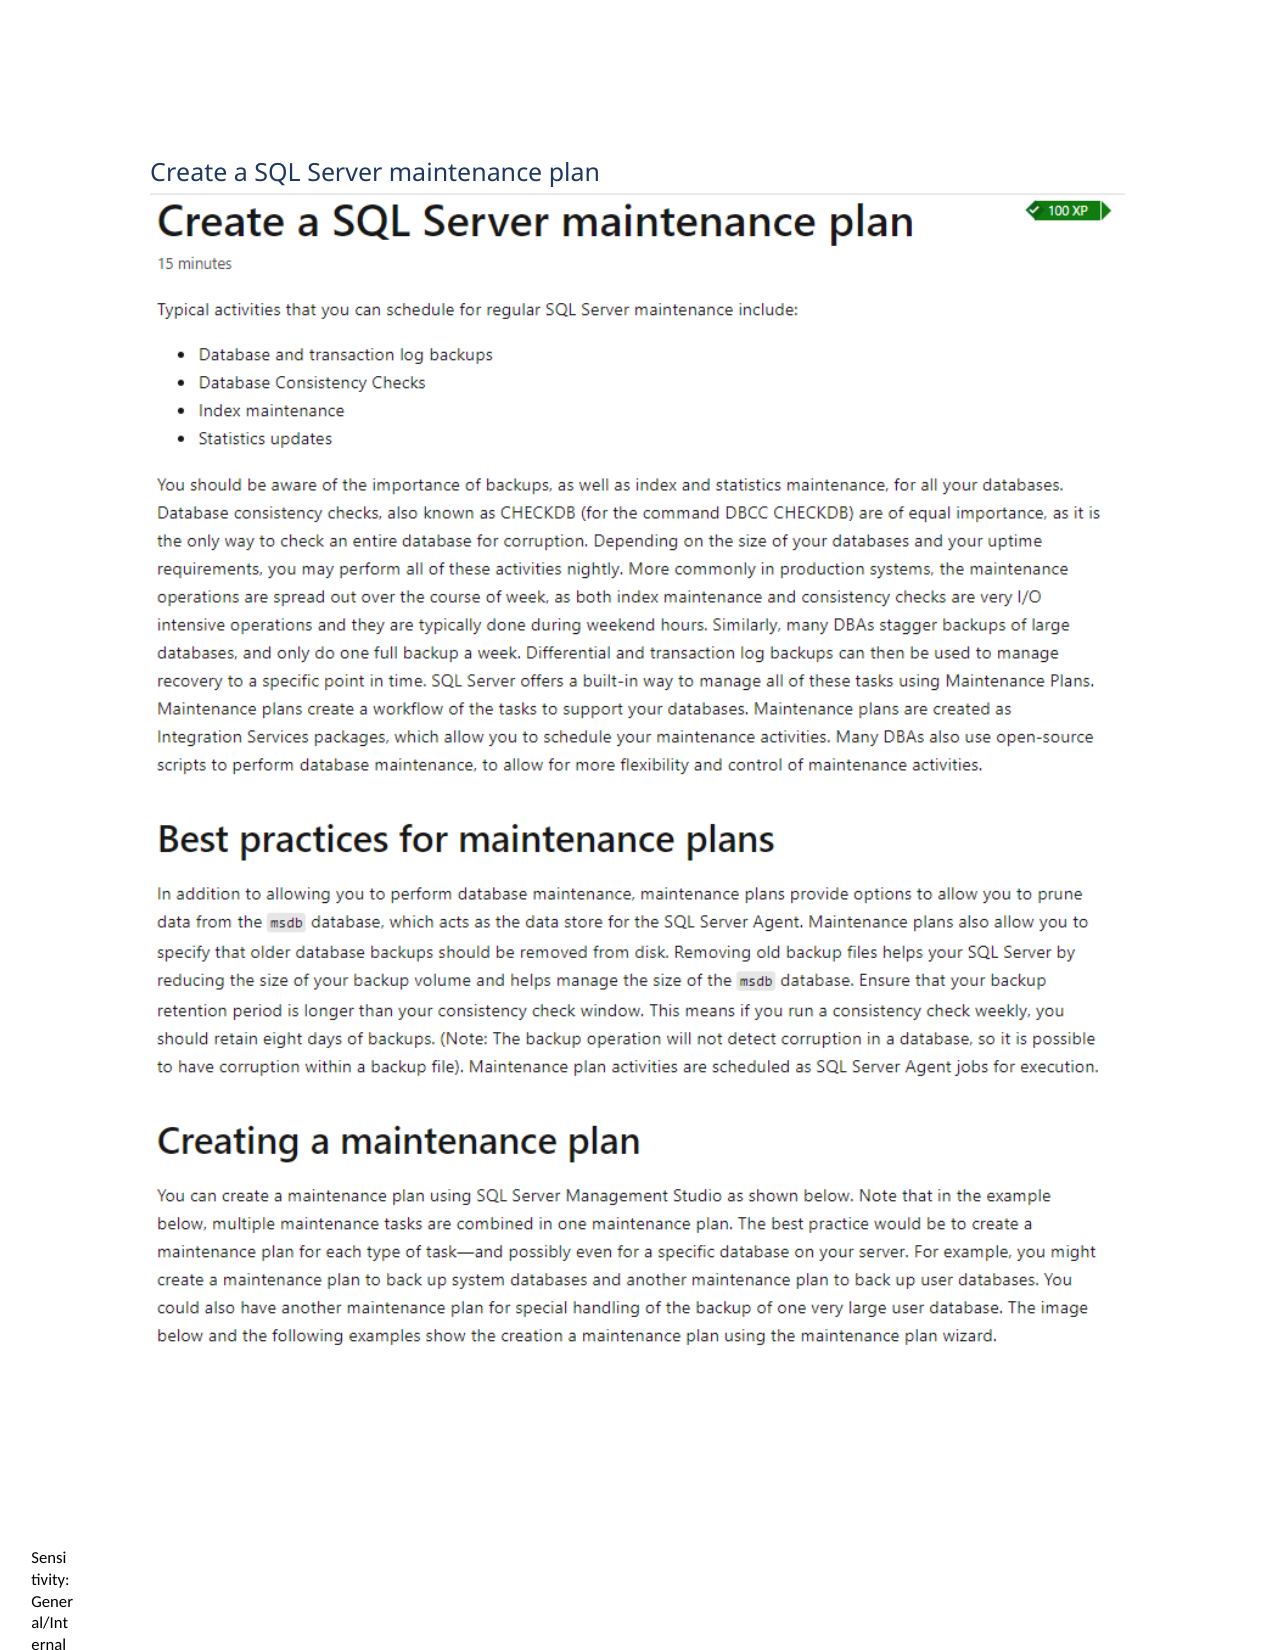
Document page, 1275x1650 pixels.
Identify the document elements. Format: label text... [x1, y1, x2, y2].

picture [150, 191, 1125, 1356]
subtitle U2. Create a SQL Server maintenance plan [150, 154, 1125, 188]
